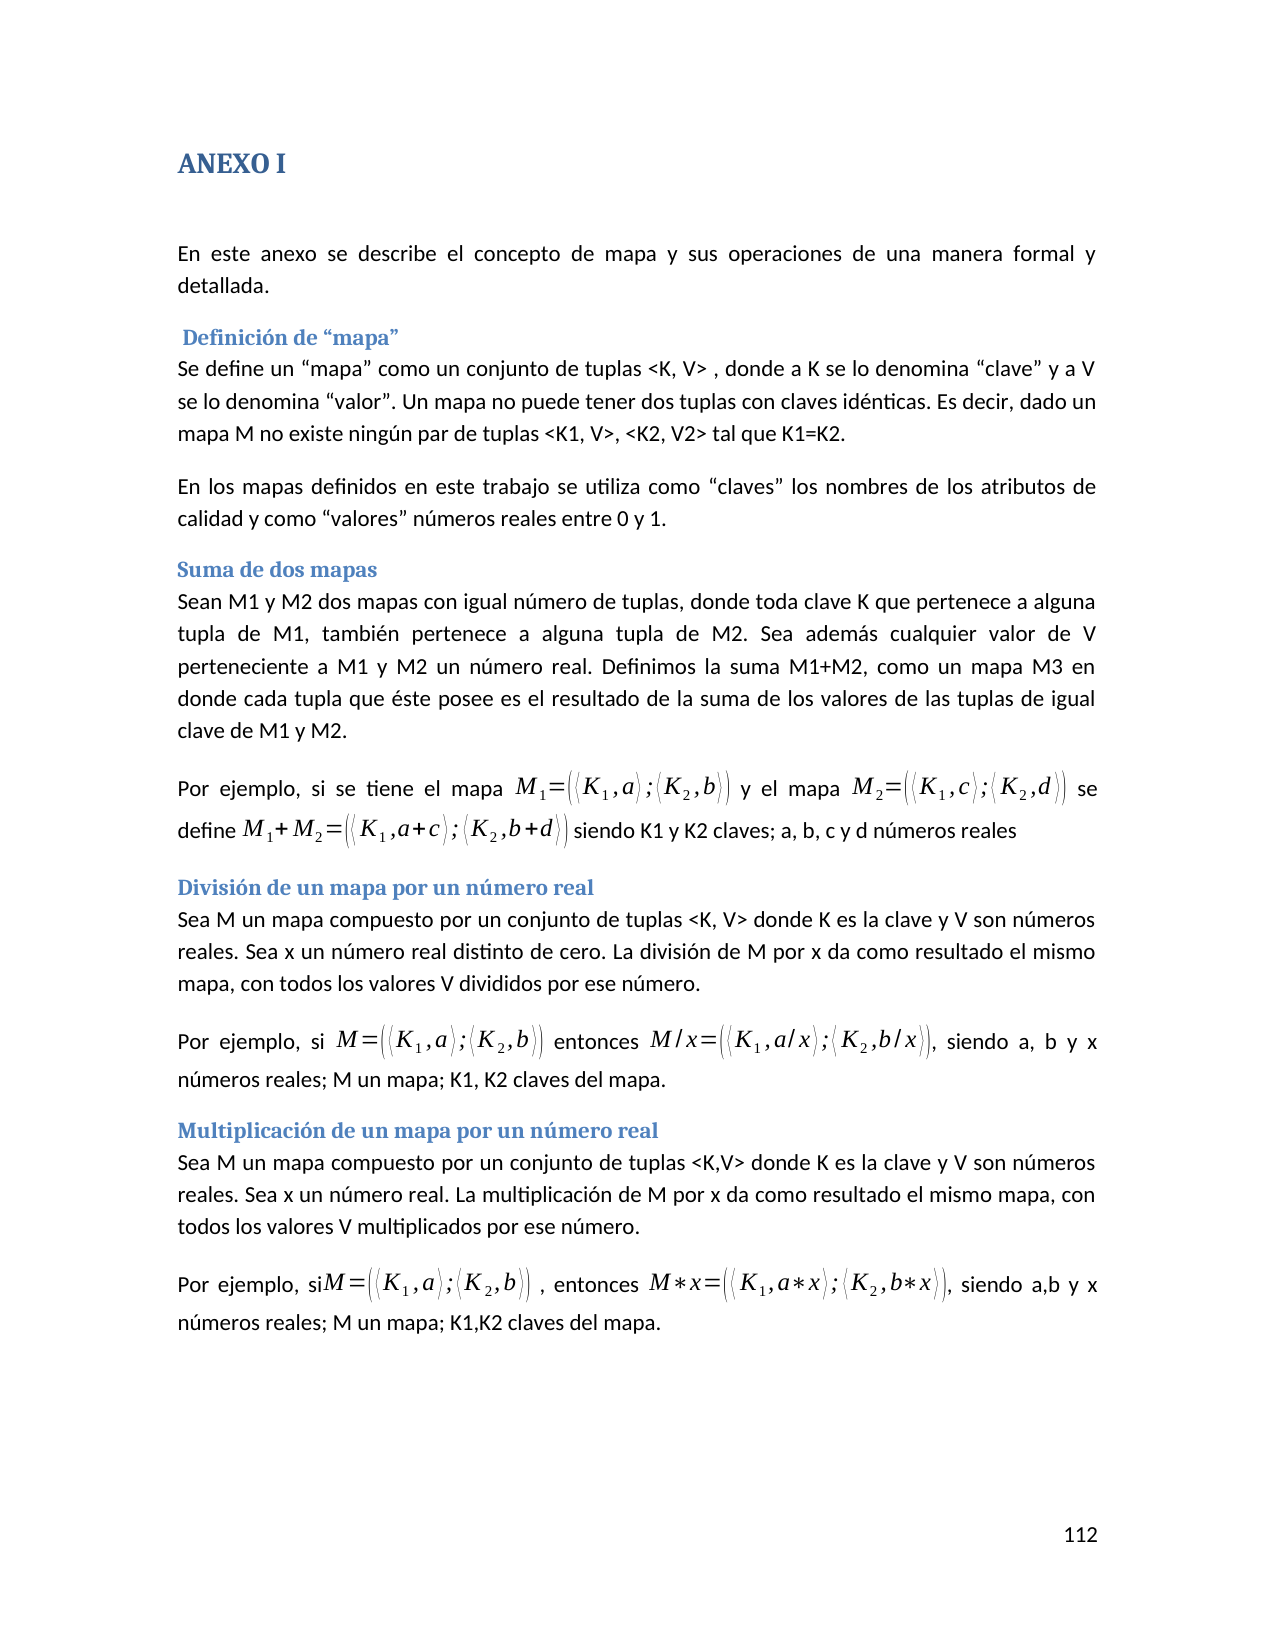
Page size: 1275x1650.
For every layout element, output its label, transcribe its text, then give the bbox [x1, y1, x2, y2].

text En este anexo se describe el concepto de mapa y sus operaciones de una manera formal y detallada. [177, 239, 1098, 299]
subtitle Definición de “mapa” [177, 324, 1098, 351]
subtitle ANEXO I [177, 148, 1098, 181]
text Se define un “mapa” como un conjunto de tuplas <K, V> , donde a K se lo denomina “clave” y a V se lo denomina “valor”. Un mapa no puede tener dos tuplas con claves idénticas. Es decir, dado un mapa M no existe ningún par de tuplas <K1, V>, <K2, V2> tal que K1=K2. [177, 354, 1098, 447]
subtitle División de un mapa por un número real [177, 875, 1098, 901]
text Sea M un mapa compuesto por un conjunto de tuplas <K, V> donde K es la clave y V son números reales. Sea x un número real distinto de cero. La división de M por x da como resultado el mismo mapa, con todos los valores V divididos por ese número. [177, 905, 1098, 997]
subtitle Suma de dos mapas [177, 557, 1098, 583]
text Por ejemplo, si , entonces , siendo a,b y x números reales; M un mapa; K1,K2 claves del mapa. [177, 1265, 1098, 1336]
text Por ejemplo, si se tiene el mapa y el mapa se define siendo K1 y K2 claves; a, b, c y d números reales [177, 769, 1098, 850]
text En los mapas definidos en este trabajo se utiliza como “claves” los nombres de los atributos de calidad y como “valores” números reales entre 0 y 1. [177, 472, 1098, 532]
subtitle Multiplicación de un mapa por un número real [177, 1118, 1098, 1144]
text Sean M1 y M2 dos mapas con igual número de tuplas, donde toda clave K que pertenece a alguna tupla de M1, también pertenece a alguna tupla de M2. Sea además cualquier valor de V perteneciente a M1 y M2 un número real. Definimos la suma M1+M2, como un mapa M3 en donde cada tupla que éste posee es el resultado de la suma de los valores de las tuplas de igual clave de M1 y M2. [177, 587, 1098, 744]
text Por ejemplo, si entonces , siendo a, b y x números reales; M un mapa; K1, K2 claves del mapa. [177, 1022, 1098, 1093]
text Sea M un mapa compuesto por un conjunto de tuplas <K,V> donde K es la clave y V son números reales. Sea x un número real. La multiplicación de M por x da como resultado el mismo mapa, con todos los valores V multiplicados por ese número. [177, 1148, 1098, 1240]
